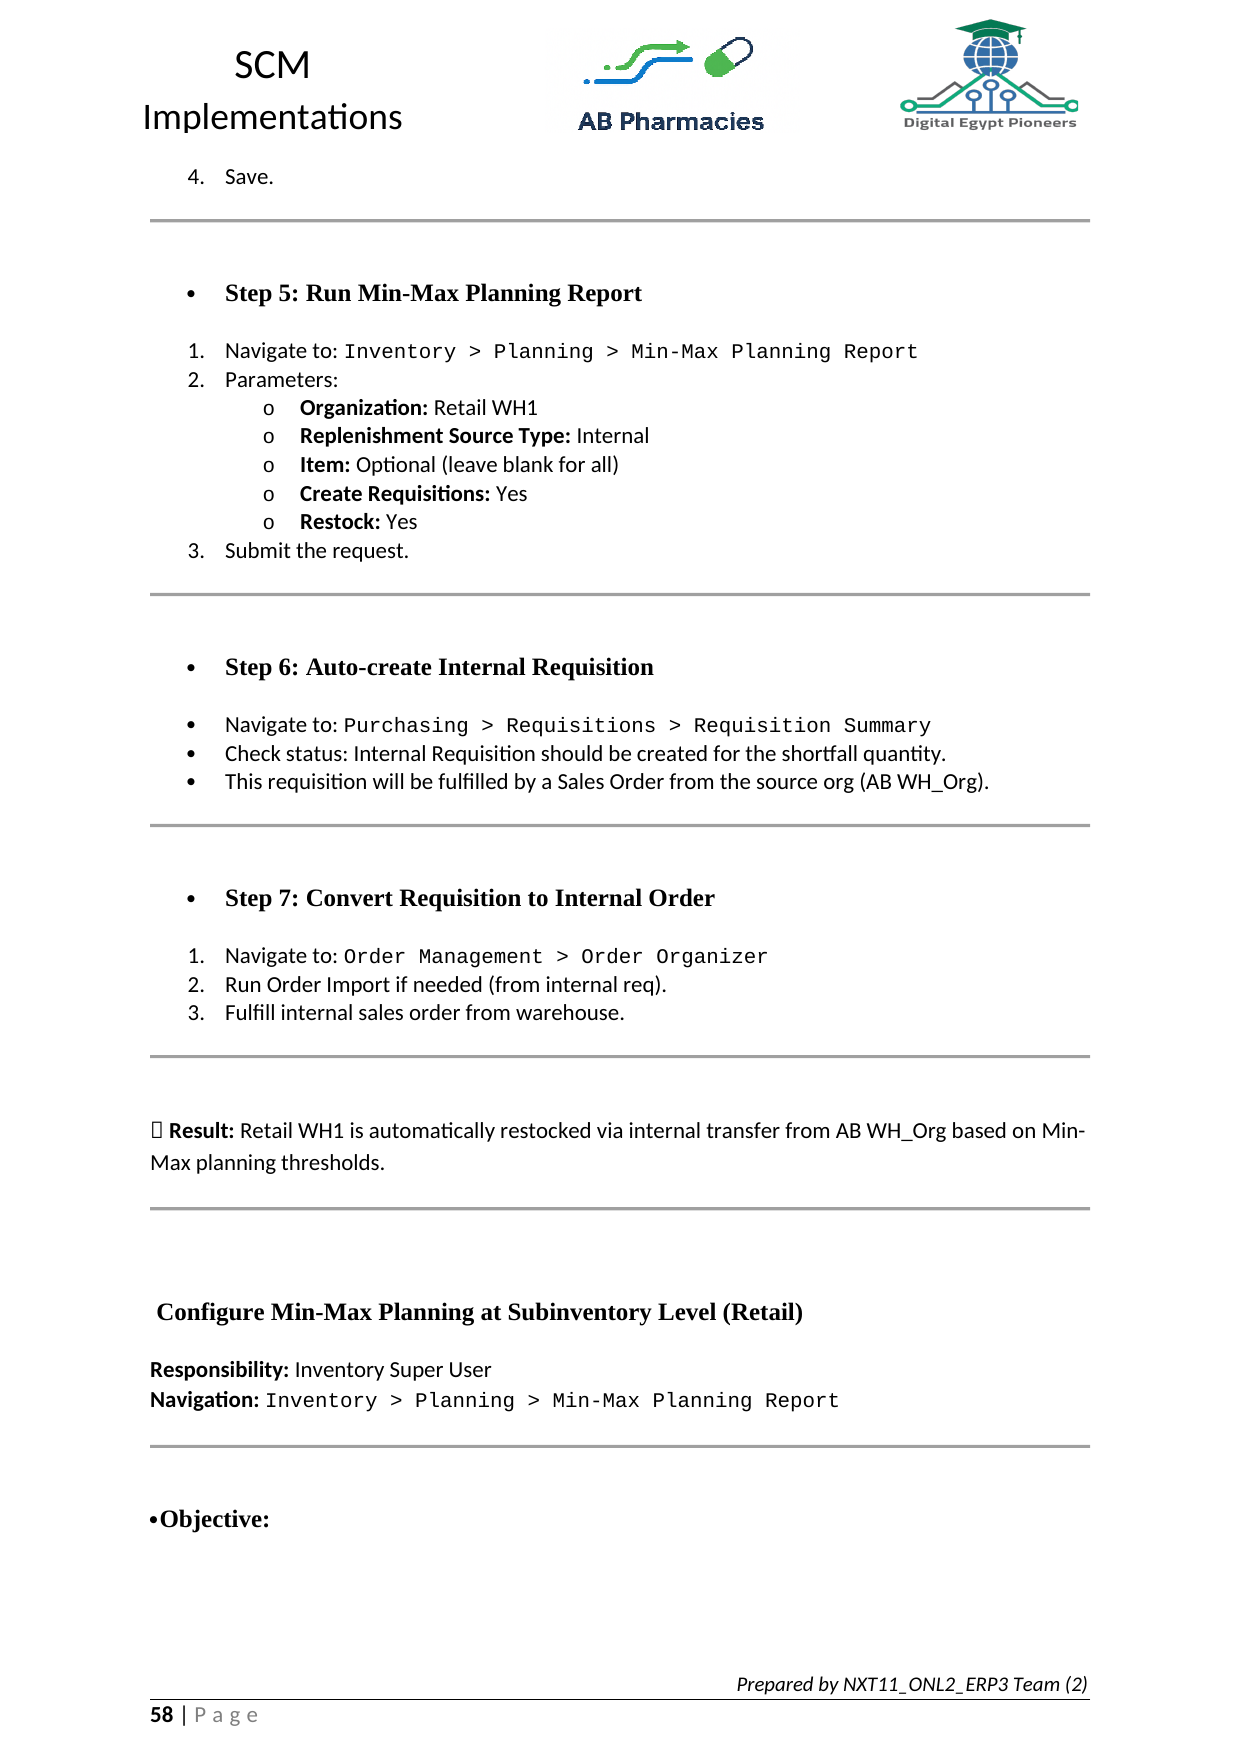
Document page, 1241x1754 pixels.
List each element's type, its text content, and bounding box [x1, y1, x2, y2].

list Check status: Internal Requisition should be created for the shortfall quantity. [187, 739, 1090, 767]
picture [543, 28, 800, 136]
subtitle Step 5: Run Min-Max Planning Report [187, 278, 1090, 307]
picture [900, 16, 1079, 133]
list Replenishment Source Type: Internal [262, 422, 1090, 450]
list Restock: Yes [262, 507, 1090, 536]
list Submit the request. [187, 536, 1090, 564]
subtitle Configure Min-Max Planning at Subinventory Level (Retail) [150, 1297, 1090, 1326]
text Responsibility: Inventory Super User Navigation: Inventory > Planning > Min-Max Planning Report [150, 1355, 1090, 1413]
list Run Order Import if needed (from internal req). [187, 970, 1090, 998]
text ✅ Result: Retail WH1 is automatically restocked via internal transfer from AB WH_Org based on Min-Max planning thresholds. [150, 1114, 1090, 1176]
list Parameters: [187, 365, 1090, 393]
list Save. [187, 162, 1090, 190]
list Organization: Retail WH1 [262, 393, 1090, 422]
list Create Requisitions: Yes [262, 479, 1090, 507]
list Fulfill internal sales order from warehouse. [187, 998, 1090, 1026]
list Item: Optional (leave blank for all) [262, 450, 1090, 479]
subtitle Step 6: Auto-create Internal Requisition [187, 652, 1090, 681]
list This requisition will be fulfilled by a Sales Order from the source org (AB WH_Org). [187, 767, 1090, 795]
subtitle Objective: [150, 1504, 1090, 1533]
list Navigate to: Purchasing > Requisitions > Requisition Summary [187, 710, 1090, 739]
subtitle Step 7: Convert Requisition to Internal Order [187, 883, 1090, 912]
list Navigate to: Order Management > Order Organizer [187, 941, 1090, 970]
list Navigate to: Inventory > Planning > Min-Max Planning Report [187, 336, 1090, 365]
